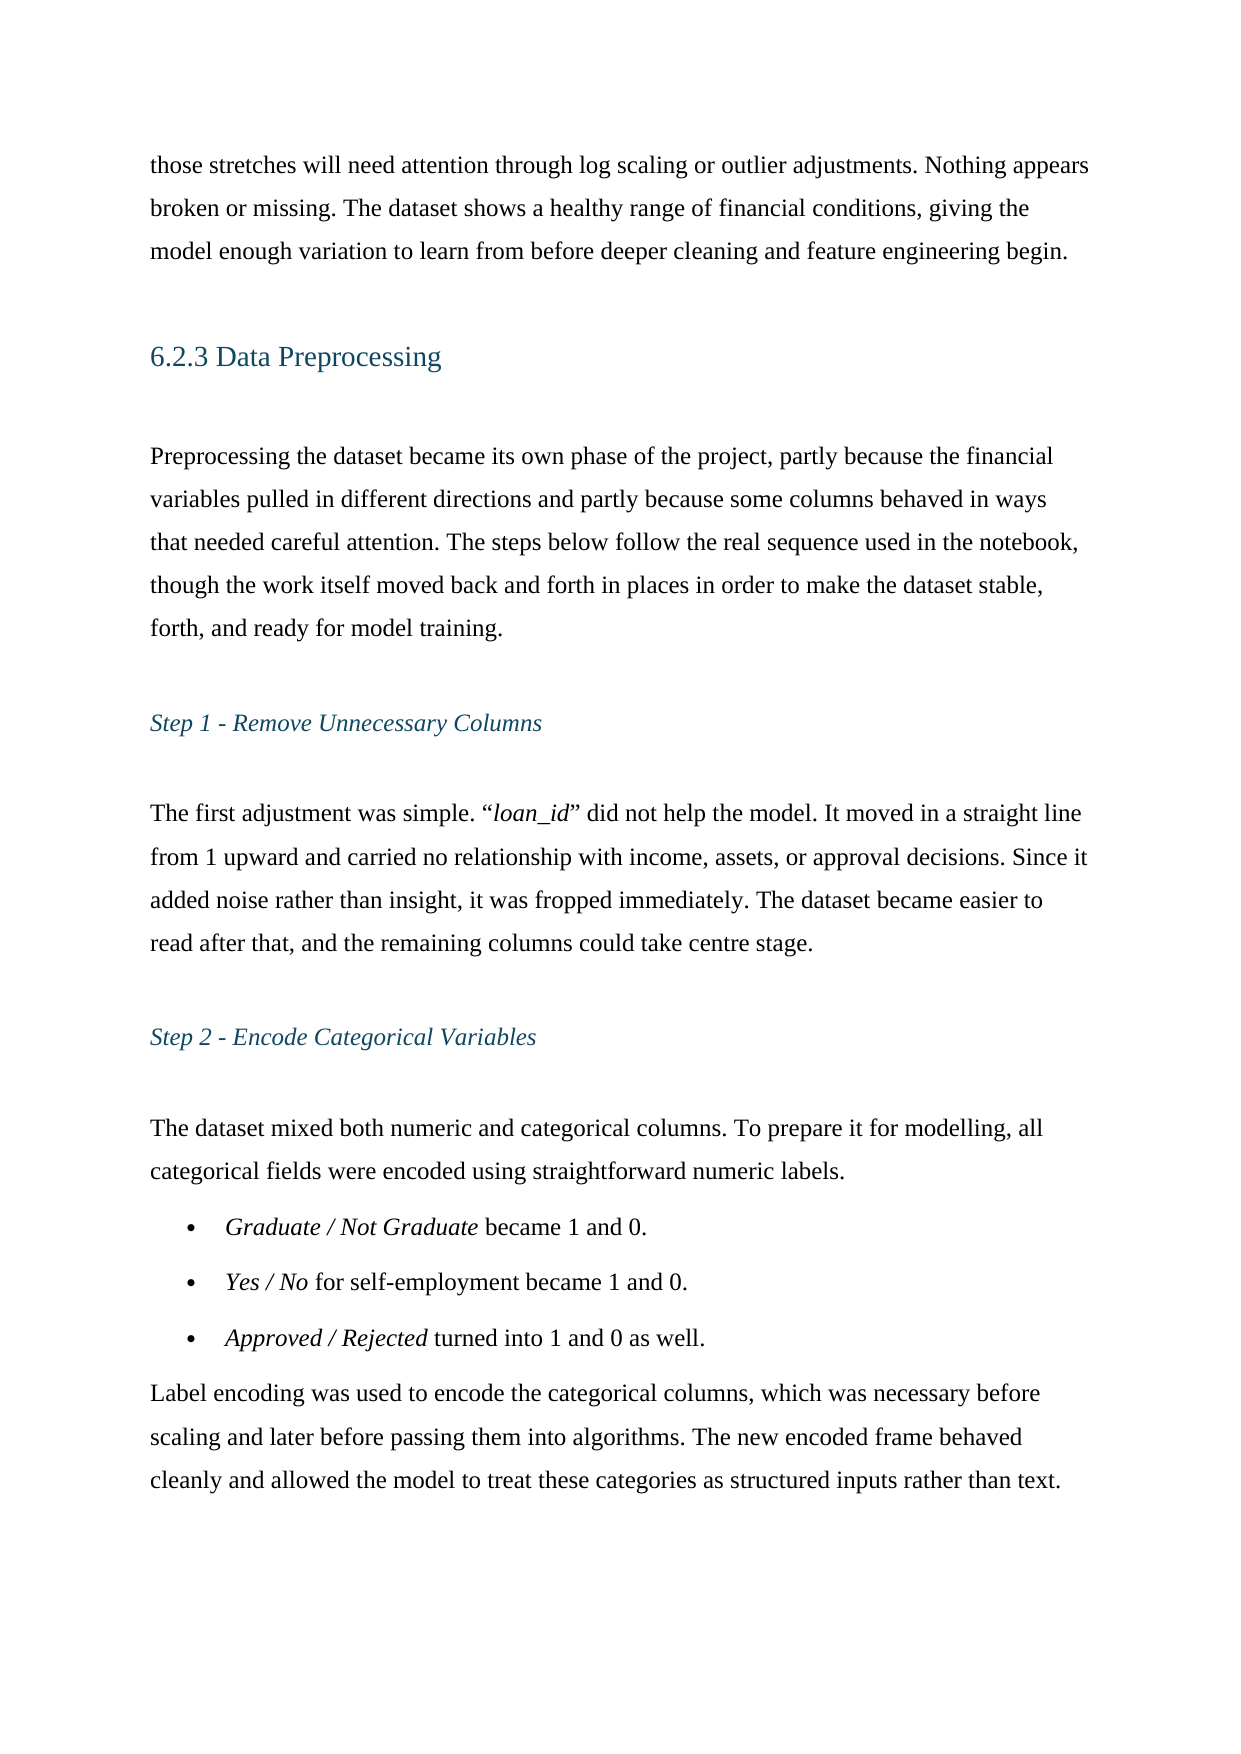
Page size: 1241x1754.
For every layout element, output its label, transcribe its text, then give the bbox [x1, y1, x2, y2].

text Label encoding was used to encode the categorical columns, which was necessary before scaling and later before passing them into algorithms. The new encoded frame behaved cleanly and allowed the model to treat these categories as structured inputs rather than text. [150, 1378, 1090, 1493]
list Graduate / Not Graduate became 1 and 0. [187, 1212, 1090, 1240]
list Approved / Rejected turned into 1 and 0 as well. [187, 1323, 1090, 1352]
text The dataset mixed both numeric and categorical columns. To prepare it for modelling, all categorical fields were encoded using straightforward numeric labels. [150, 1113, 1090, 1185]
text Preprocessing the dataset became its own phase of the project, partly because the financial variables pulled in different directions and partly because some columns behaved in ways that needed careful attention. The steps below follow the real sequence used in the notebook, though the work itself moved back and forth in places in order to make the dataset stable, forth, and ready for model training. [150, 441, 1090, 642]
subtitle Step 1 - Remove Unnecessary Columns [150, 708, 1090, 737]
text The first adjustment was simple. “loan_id” did not help the model. It moved in a straight line from 1 upward and carried no relationship with income, assets, or approval decisions. Since it added noise rather than insight, it was fropped immediately. The dataset became easier to read after that, and the remaining columns could take centre stage. [150, 798, 1090, 957]
list Yes / No for self-employment became 1 and 0. [187, 1267, 1090, 1296]
subtitle Step 2 - Encode Categorical Variables [150, 1022, 1090, 1051]
subtitle 6.2.3 Data Preprocessing [150, 339, 1090, 373]
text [150, 150, 1090, 265]
